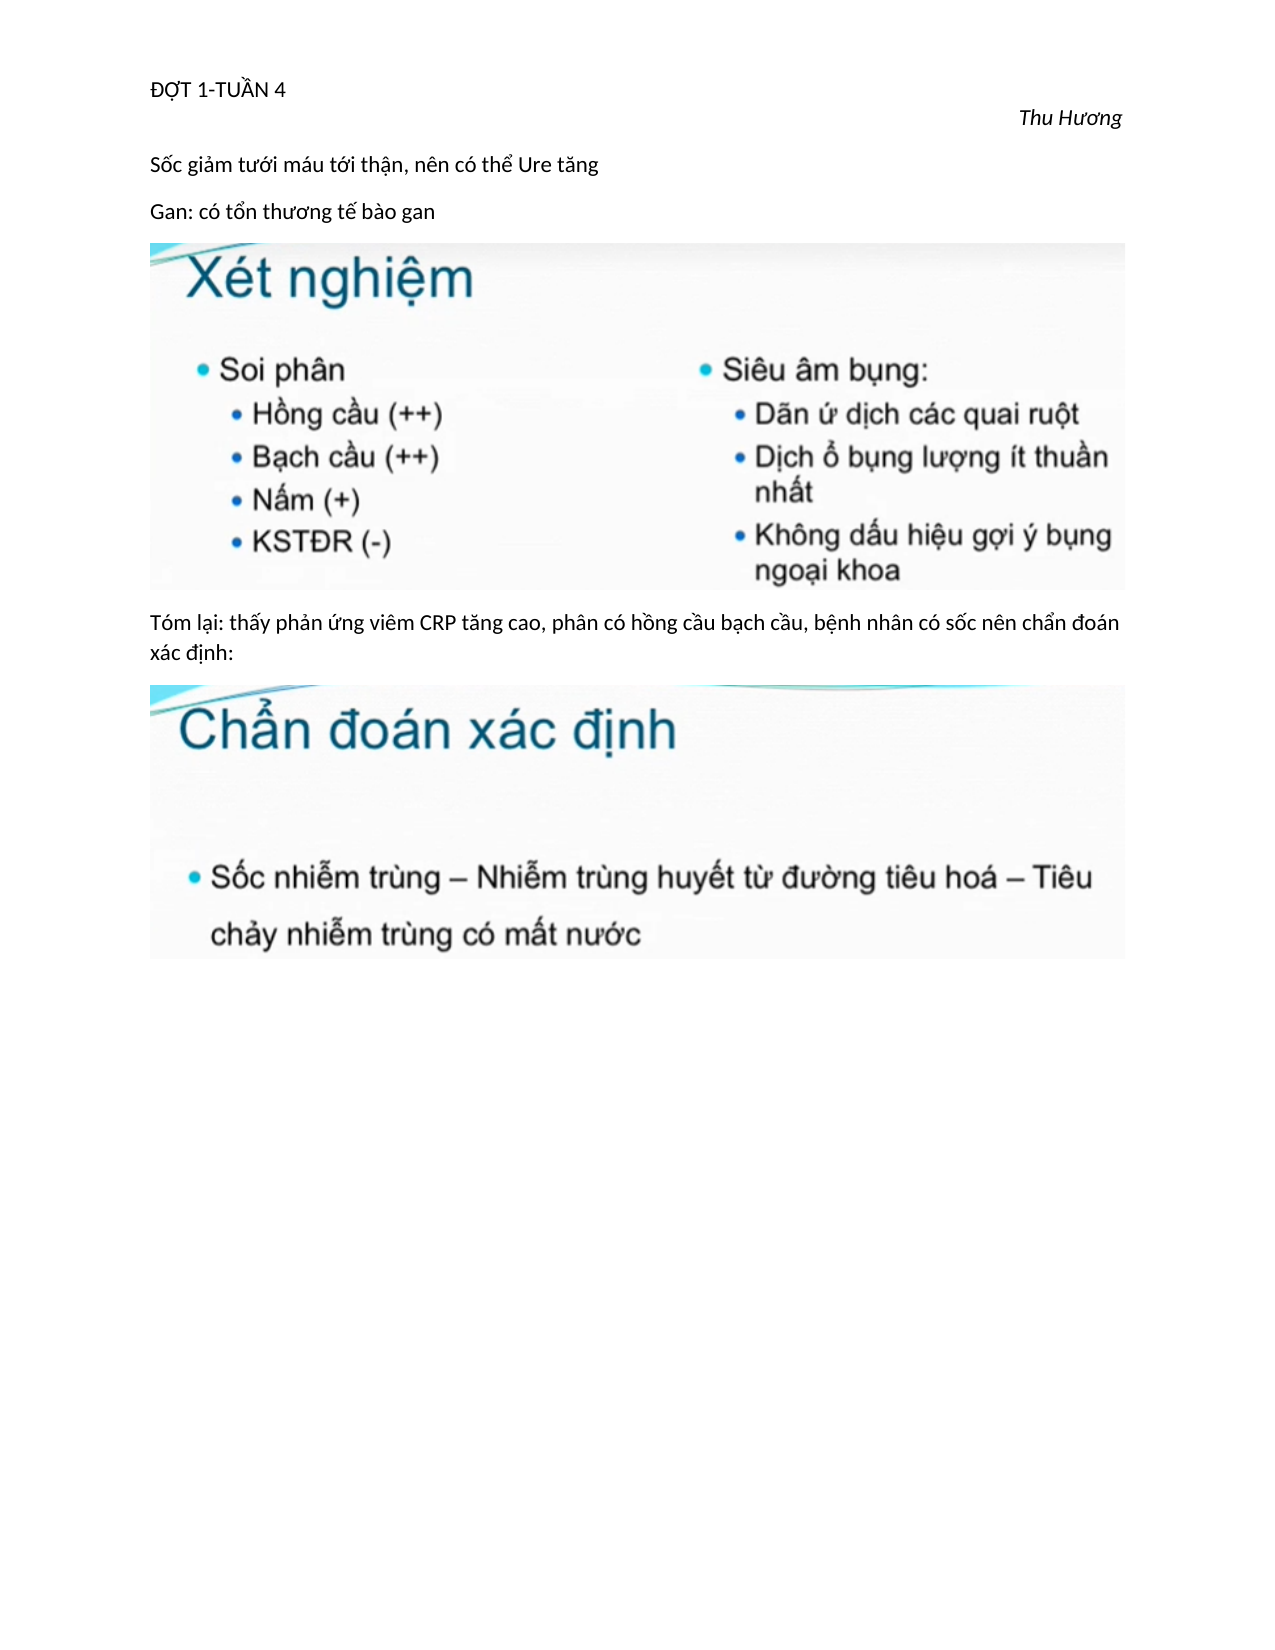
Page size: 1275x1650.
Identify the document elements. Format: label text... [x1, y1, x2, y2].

text Gan: có tổn thương tế bào gan [150, 197, 1125, 225]
text Tóm lại: thấy phản ứng viêm CRP tăng cao, phân có hồng cầu bạch cầu, bệnh nhân có sốc nên chẩn đoán xác định: [150, 608, 1125, 666]
text Sốc giảm tưới máu tới thận, nên có thể Ure tăng [150, 150, 1125, 178]
picture [150, 685, 1125, 959]
picture [150, 243, 1125, 590]
